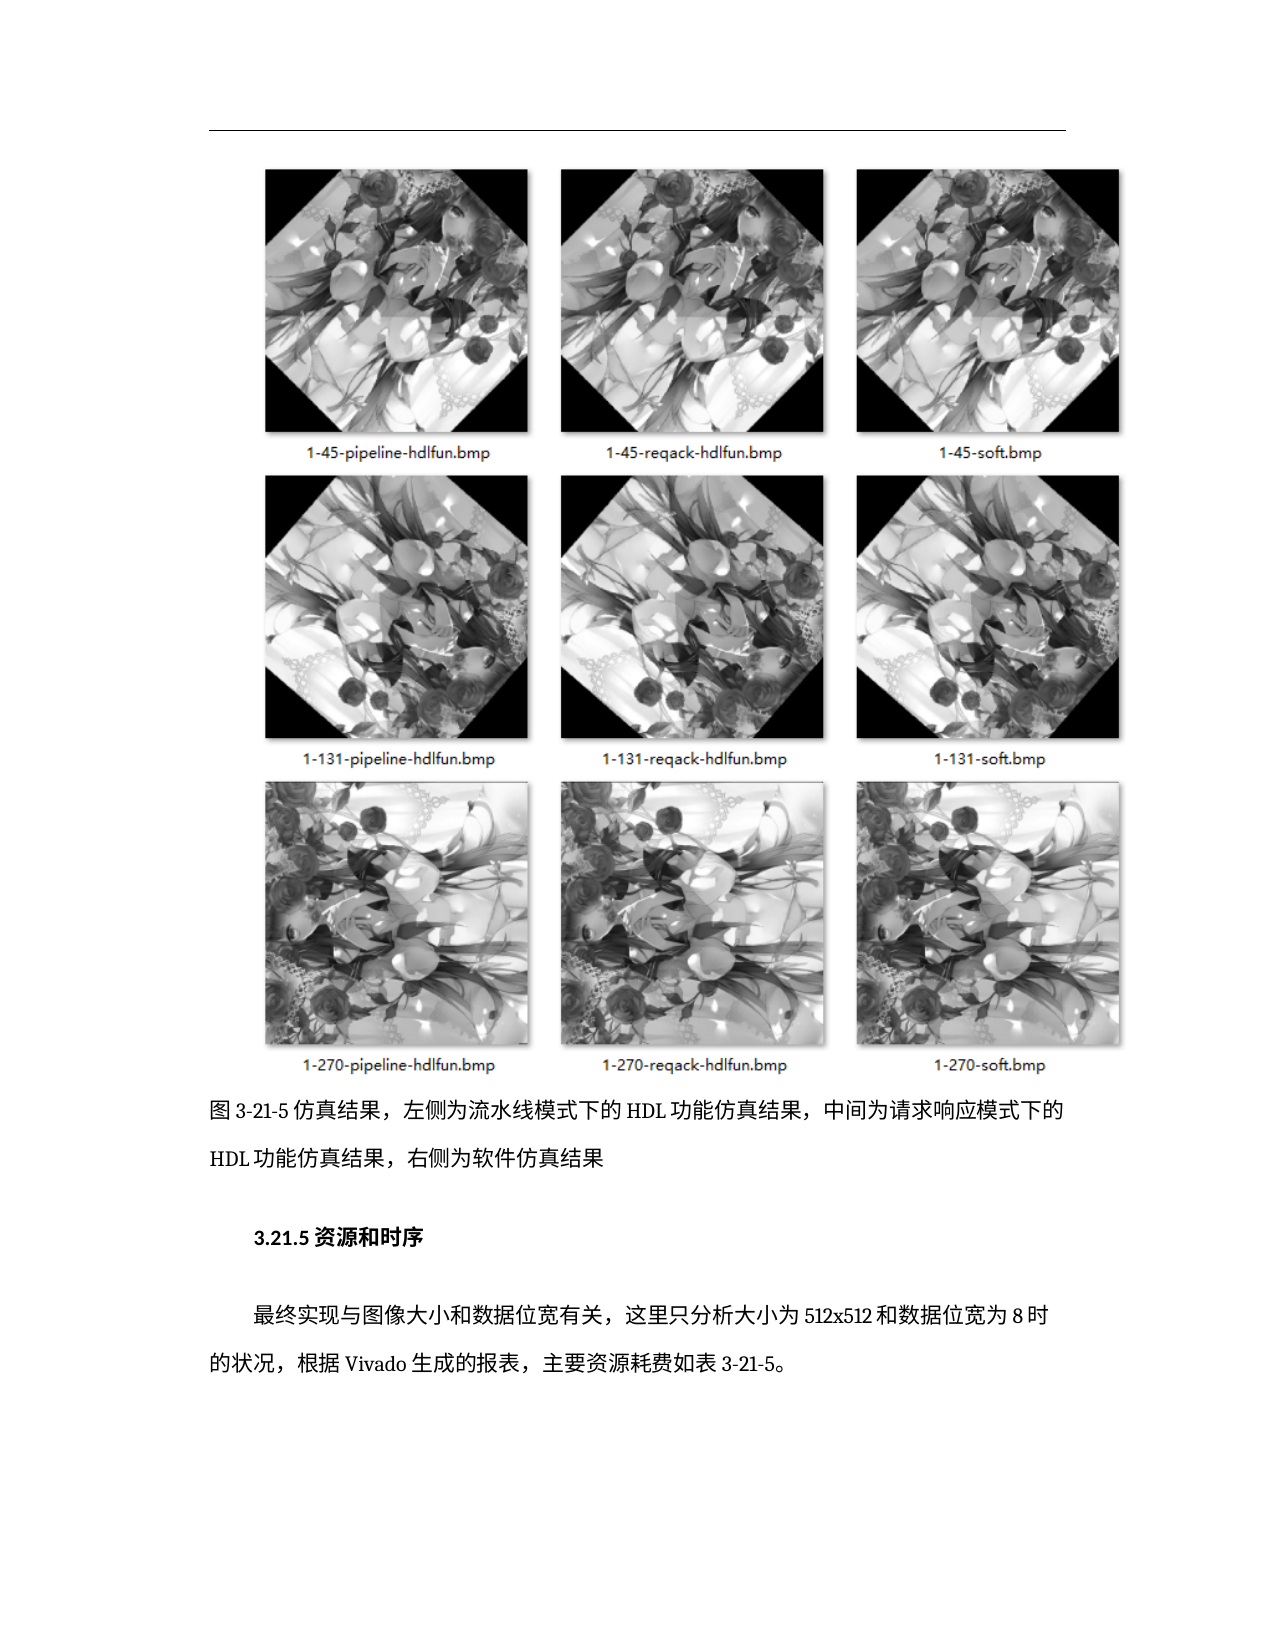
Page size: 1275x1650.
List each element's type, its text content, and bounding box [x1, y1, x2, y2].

picture [253, 162, 1129, 1078]
subtitle 3.21.5 资源和时序 [209, 1219, 1066, 1251]
text 最终实现与图像大小和数据位宽有关，这里只分析大小为512x512和数据位宽为8时的状况，根据Vivado生成的报表，主要资源耗费如表3-21-5。 [209, 1298, 1066, 1377]
